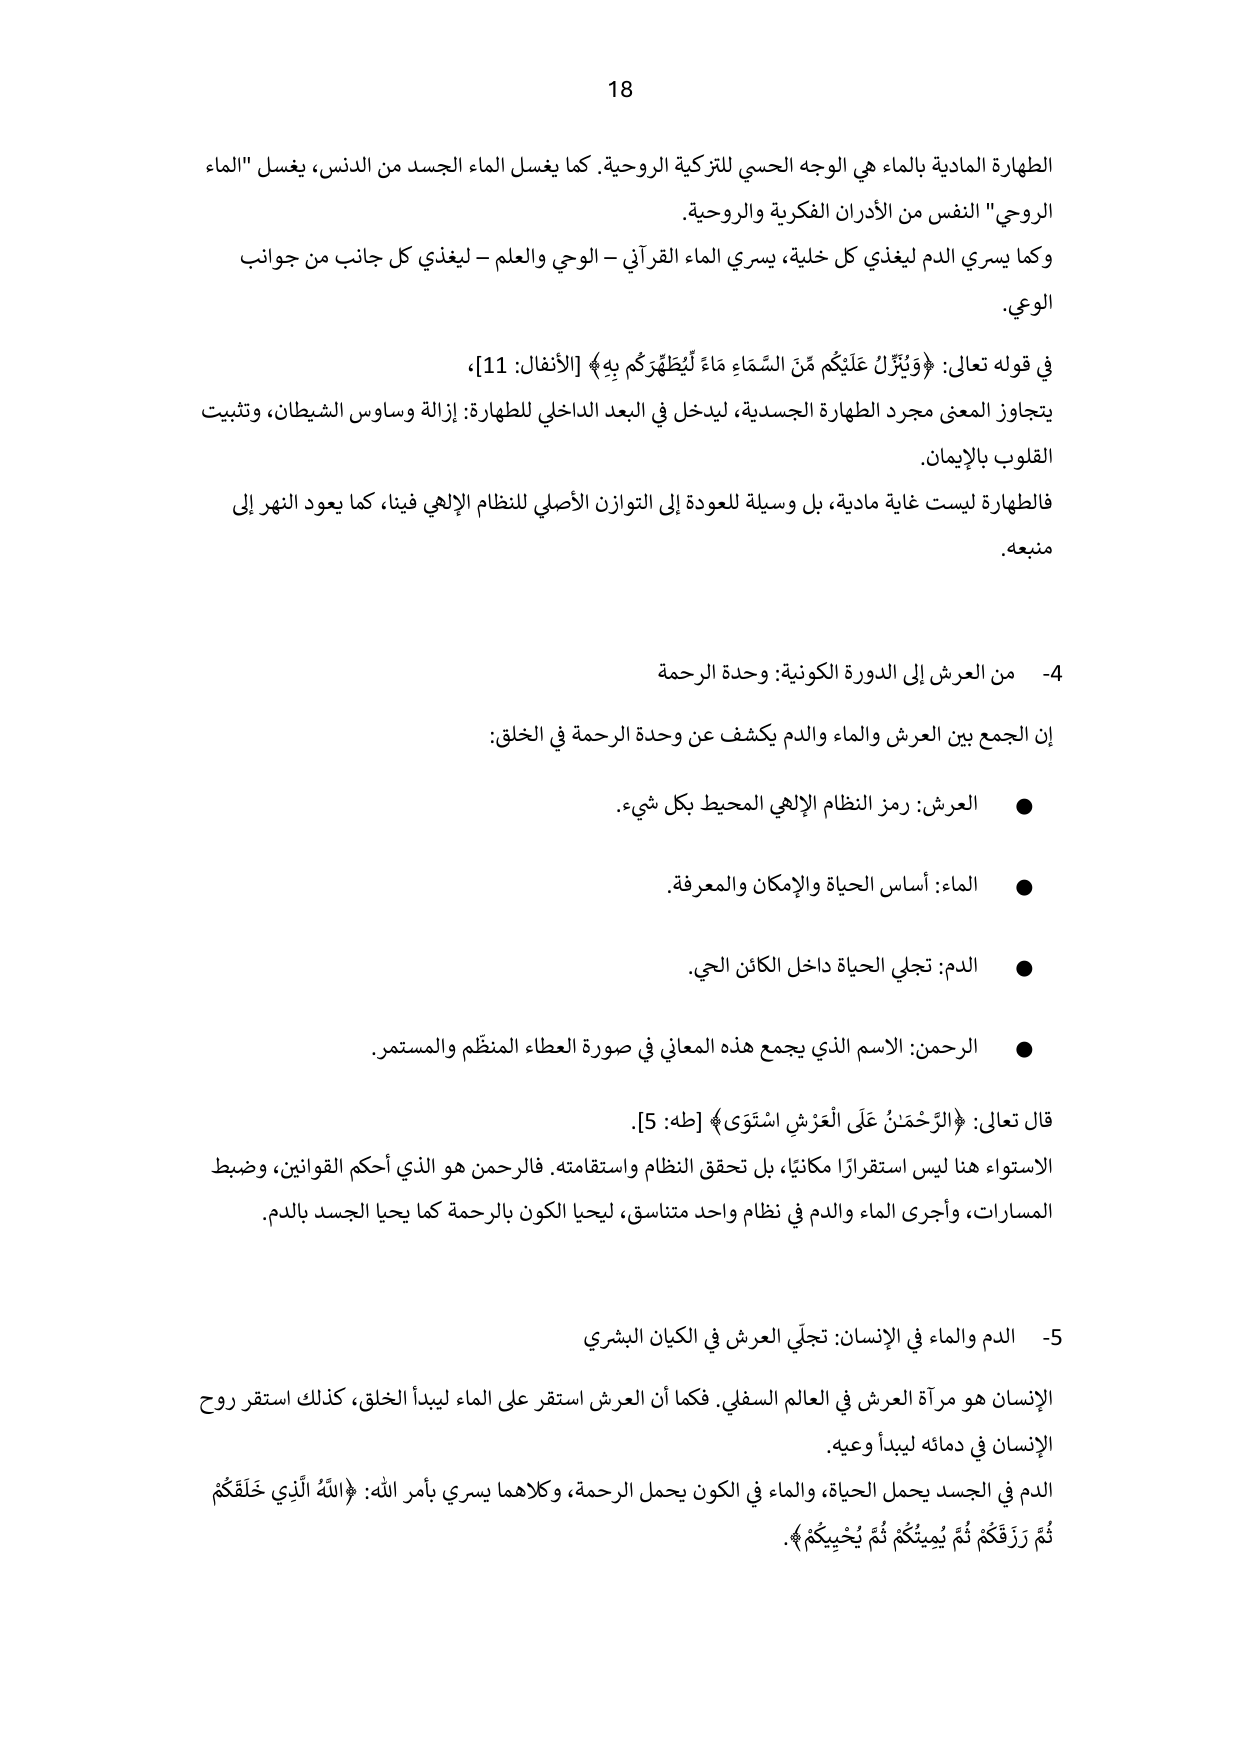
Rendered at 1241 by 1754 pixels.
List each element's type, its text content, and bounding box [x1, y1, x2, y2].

text قال تعالى: ﴿الرَّحْمَٰنُ عَلَى الْعَرْشِ اسْتَوَى﴾ [طه: 5]. الاستواء هنا ليس استقرارًا مكانيًا، بل تحقق النظام واستقامته. فالرحمن هو الذي أحكم القوانين، وضبط المسارات، وأجرى الماء والدم في نظام واحد متناسق، ليحيا الكون بالرحمة كما يحيا الجسد بالدم. [187, 1105, 1053, 1227]
list العرش: رمز النظام الإلهي المحيط بكل شيء. [187, 782, 1015, 825]
list من العرش إلى الدورة الكونية: وحدة الرحمة [187, 657, 1053, 688]
list الماء: أساس الحياة والإمكان والمعرفة. [187, 863, 1015, 906]
text إن الجمع بين العرش والماء والدم يكشف عن وحدة الرحمة في الخلق: [187, 720, 1053, 750]
text الإنسان هو مرآة العرش في العالم السفلي. فكما أن العرش استقر على الماء ليبدأ الخلق، كذلك استقر روح الإنسان في دمائه ليبدأ وعيه. الدم في الجسد يحمل الحياة، والماء في الكون يحمل الرحمة، وكلاهما يسري بأمر الله: ﴿اللَّهُ الَّذِي خَلَقَكُمْ ثُمَّ رَزَقَكُمْ ثُمَّ يُمِيتُكُمْ ثُمَّ يُحْيِيكُمْ﴾. [187, 1384, 1053, 1551]
list الدم: تجلي الحياة داخل الكائن الحي. [187, 943, 1015, 986]
list الدم والماء في الإنسان: تجلّي العرش في الكيان البشري [187, 1321, 1053, 1352]
text في قوله تعالى: ﴿وَيُنَزِّلُ عَلَيْكُم مِّنَ السَّمَاءِ مَاءً لِّيُطَهِّرَكُم بِهِ﴾ [الأنفال: 11]، يتجاوز المعنى مجرد الطهارة الجسدية، ليدخل في البعد الداخلي للطهارة: إزالة وساوس الشيطان، وتثبيت القلوب بالإيمان. فالطهارة ليست غاية مادية، بل وسيلة للعودة إلى التوازن الأصلي للنظام الإلهي فينا، كما يعود النهر إلى منبعه. [187, 349, 1053, 563]
text الطهارة المادية بالماء هي الوجه الحسي للتزكية الروحية. كما يغسل الماء الجسد من الدنس، يغسل "الماء الروحي" النفس من الأدران الفكرية والروحية. وكما يسري الدم ليغذي كل خلية، يسري الماء القرآني – الوحي والعلم – ليغذي كل جانب من جوانب الوعي. [187, 150, 1053, 318]
list الرحمن: الاسم الذي يجمع هذه المعاني في صورة العطاء المنظّم والمستمر. [187, 1024, 1015, 1067]
